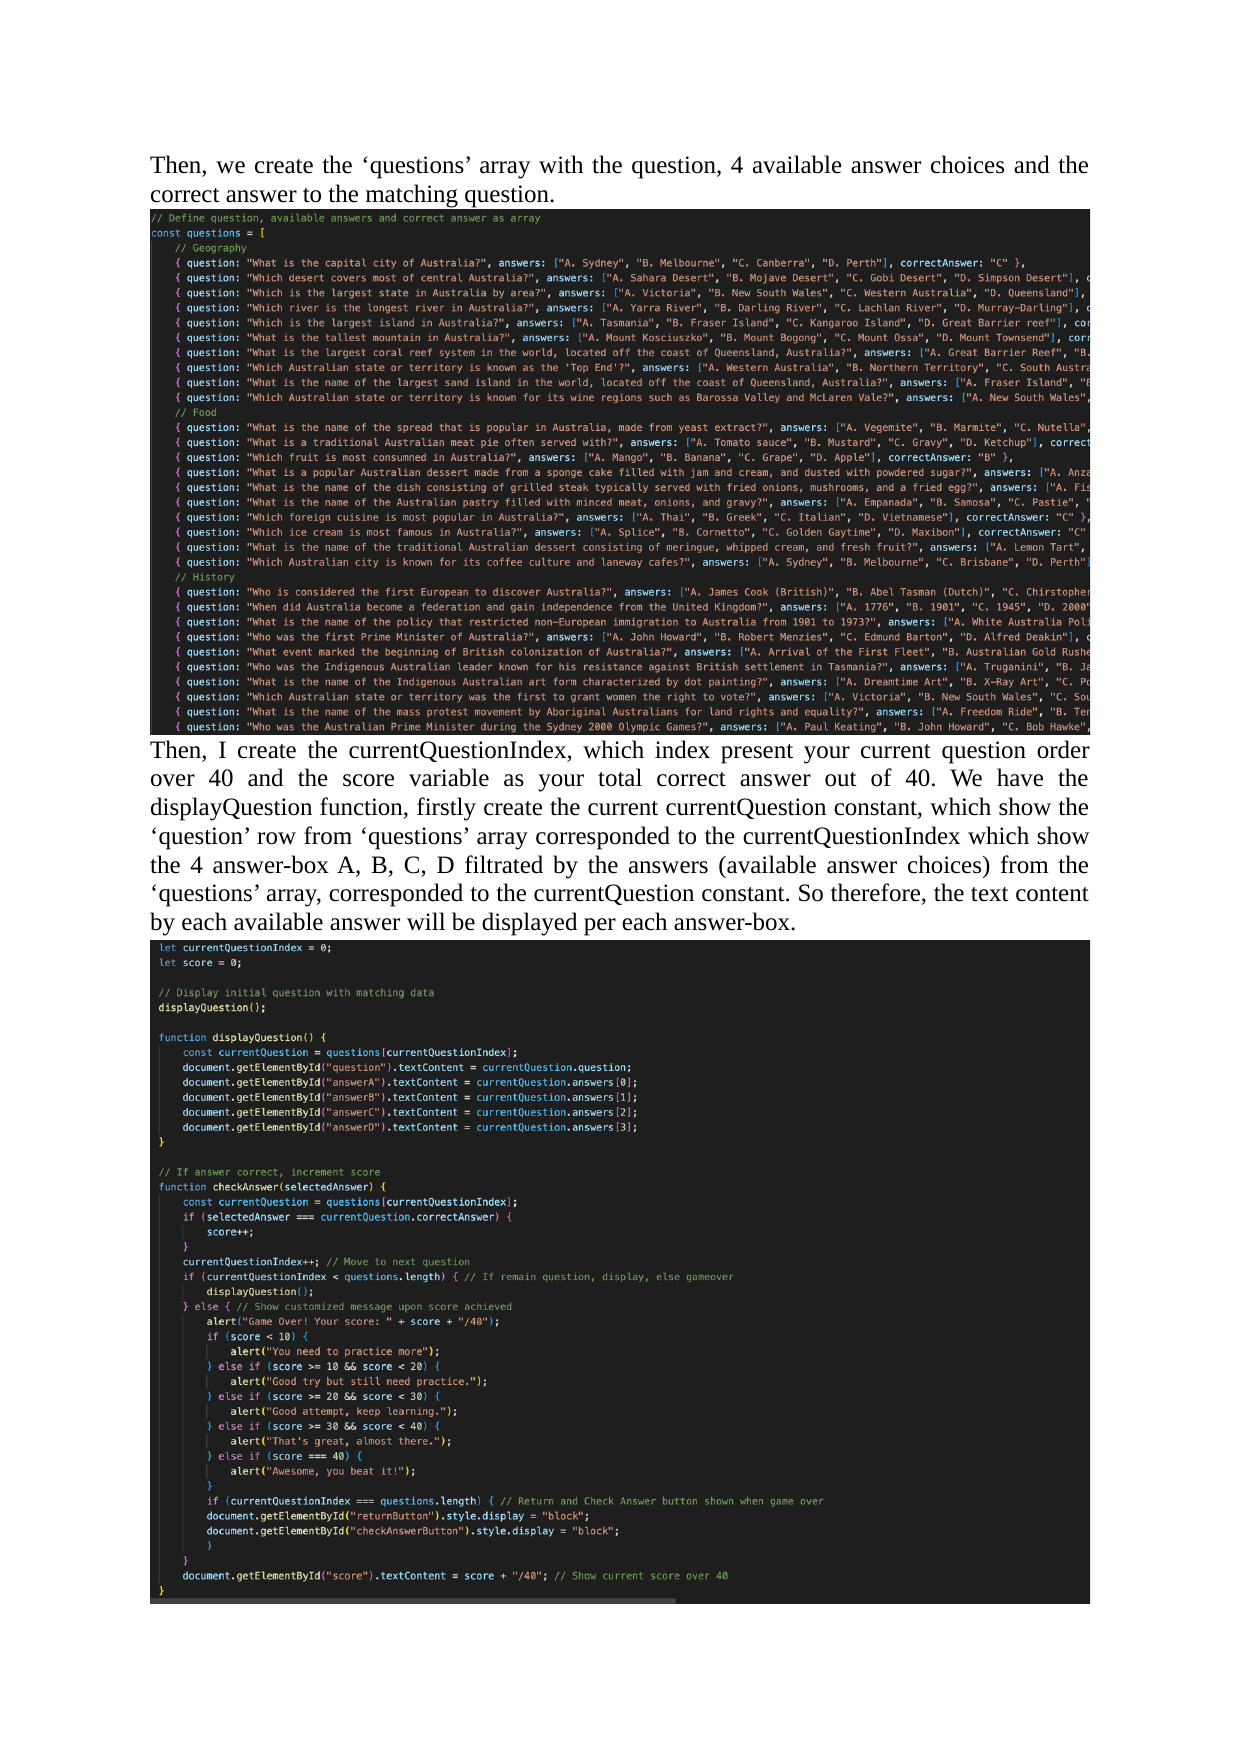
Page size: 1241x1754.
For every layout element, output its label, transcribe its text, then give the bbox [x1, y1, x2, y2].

text Then, I create the currentQuestionIndex, which index present your current question order over 40 and the score variable as your total correct answer out of 40. We have the displayQuestion function, firstly create the current currentQuestion constant, which show the ‘question’ row from ‘questions’ array corresponded to the currentQuestionIndex which show the 4 answer-box A, B, C, D filtrated by the answers (available answer choices) from the ‘questions’ array, corresponded to the currentQuestion constant. So therefore, the text content by each available answer will be displayed per each answer-box. [150, 735, 1090, 936]
picture [150, 209, 1091, 735]
picture [150, 940, 1091, 1604]
text Then, we create the ‘questions’ array with the question, 4 available answer choices and the correct answer to the matching question. [150, 150, 1090, 207]
